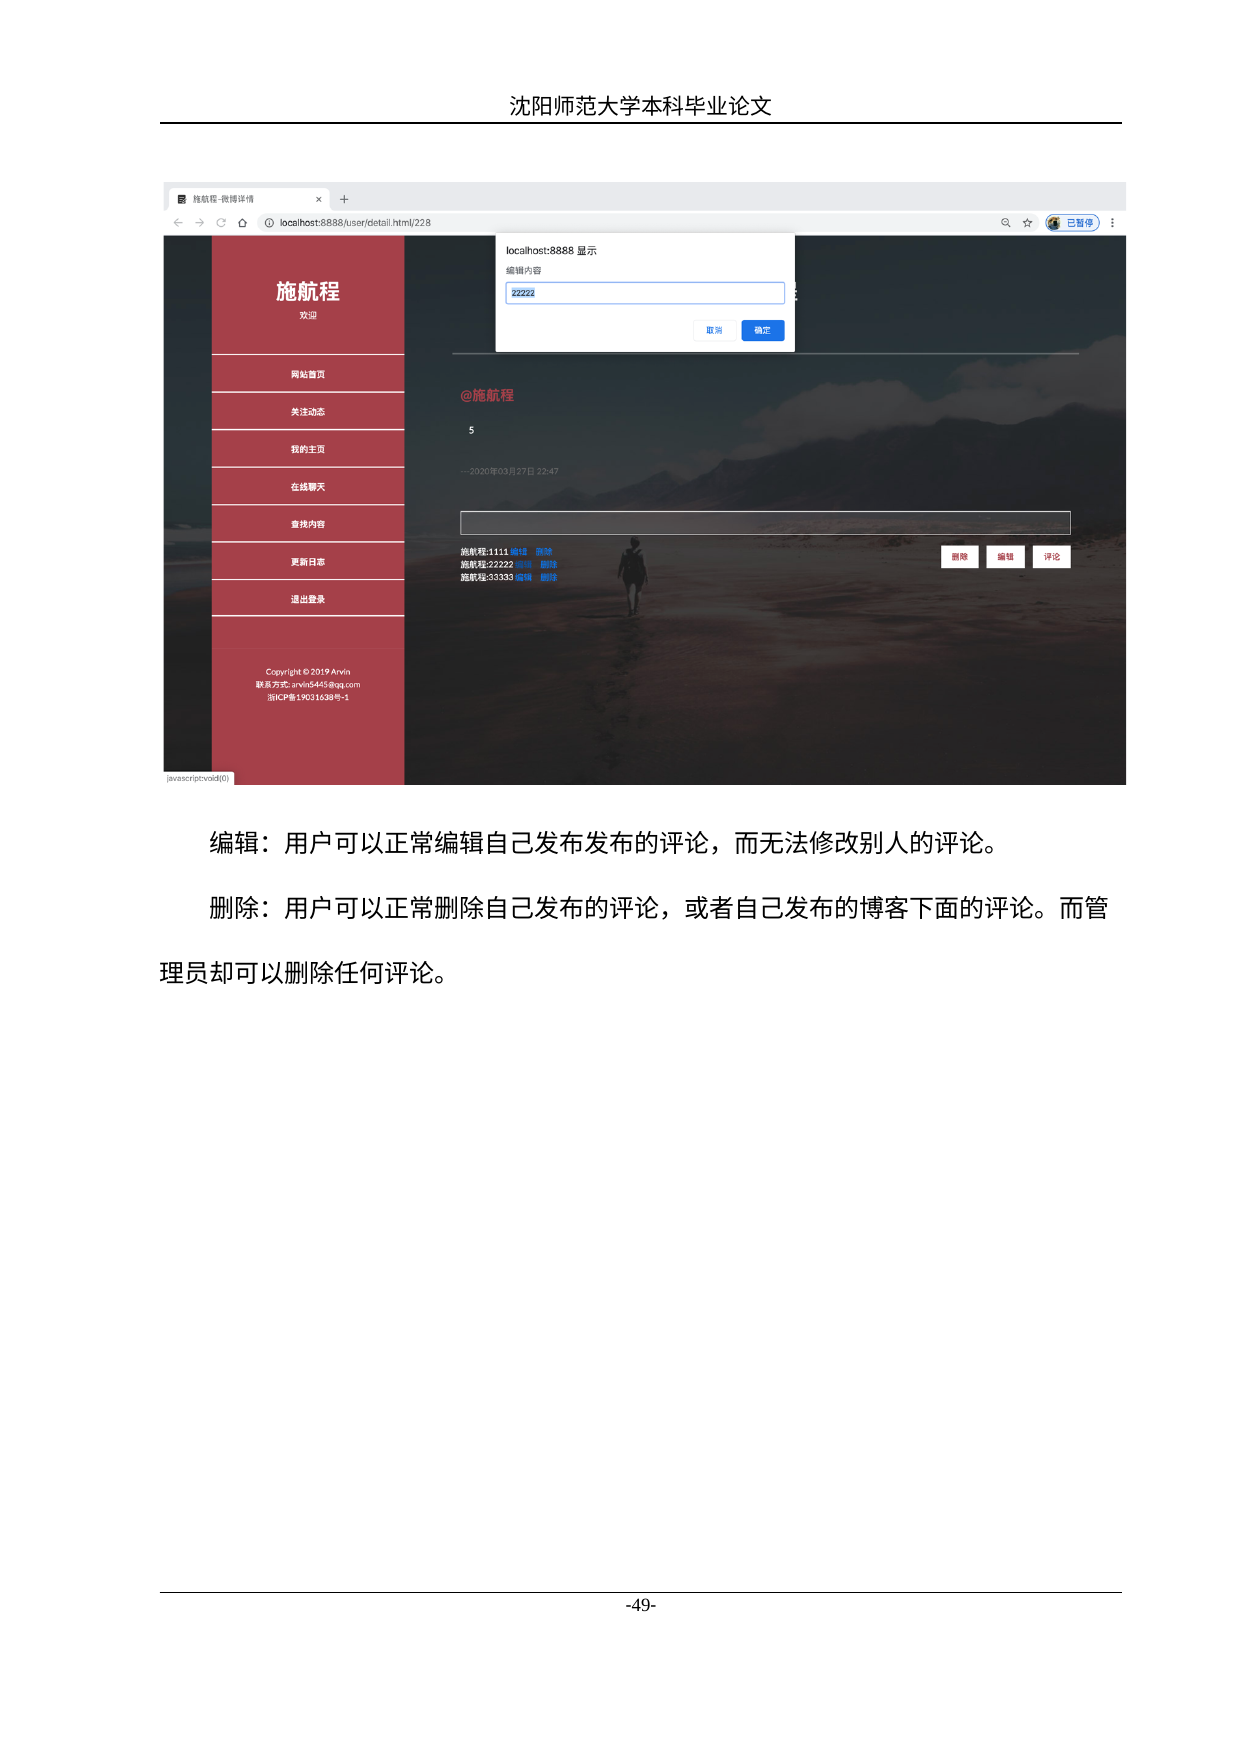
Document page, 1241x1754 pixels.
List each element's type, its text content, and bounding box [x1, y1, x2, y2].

picture [163, 182, 1127, 785]
text 删除：用户可以正常删除自己发布的评论，或者自己发布的博客下面的评论。而管理员却可以删除任何评论。 [159, 874, 1122, 1004]
